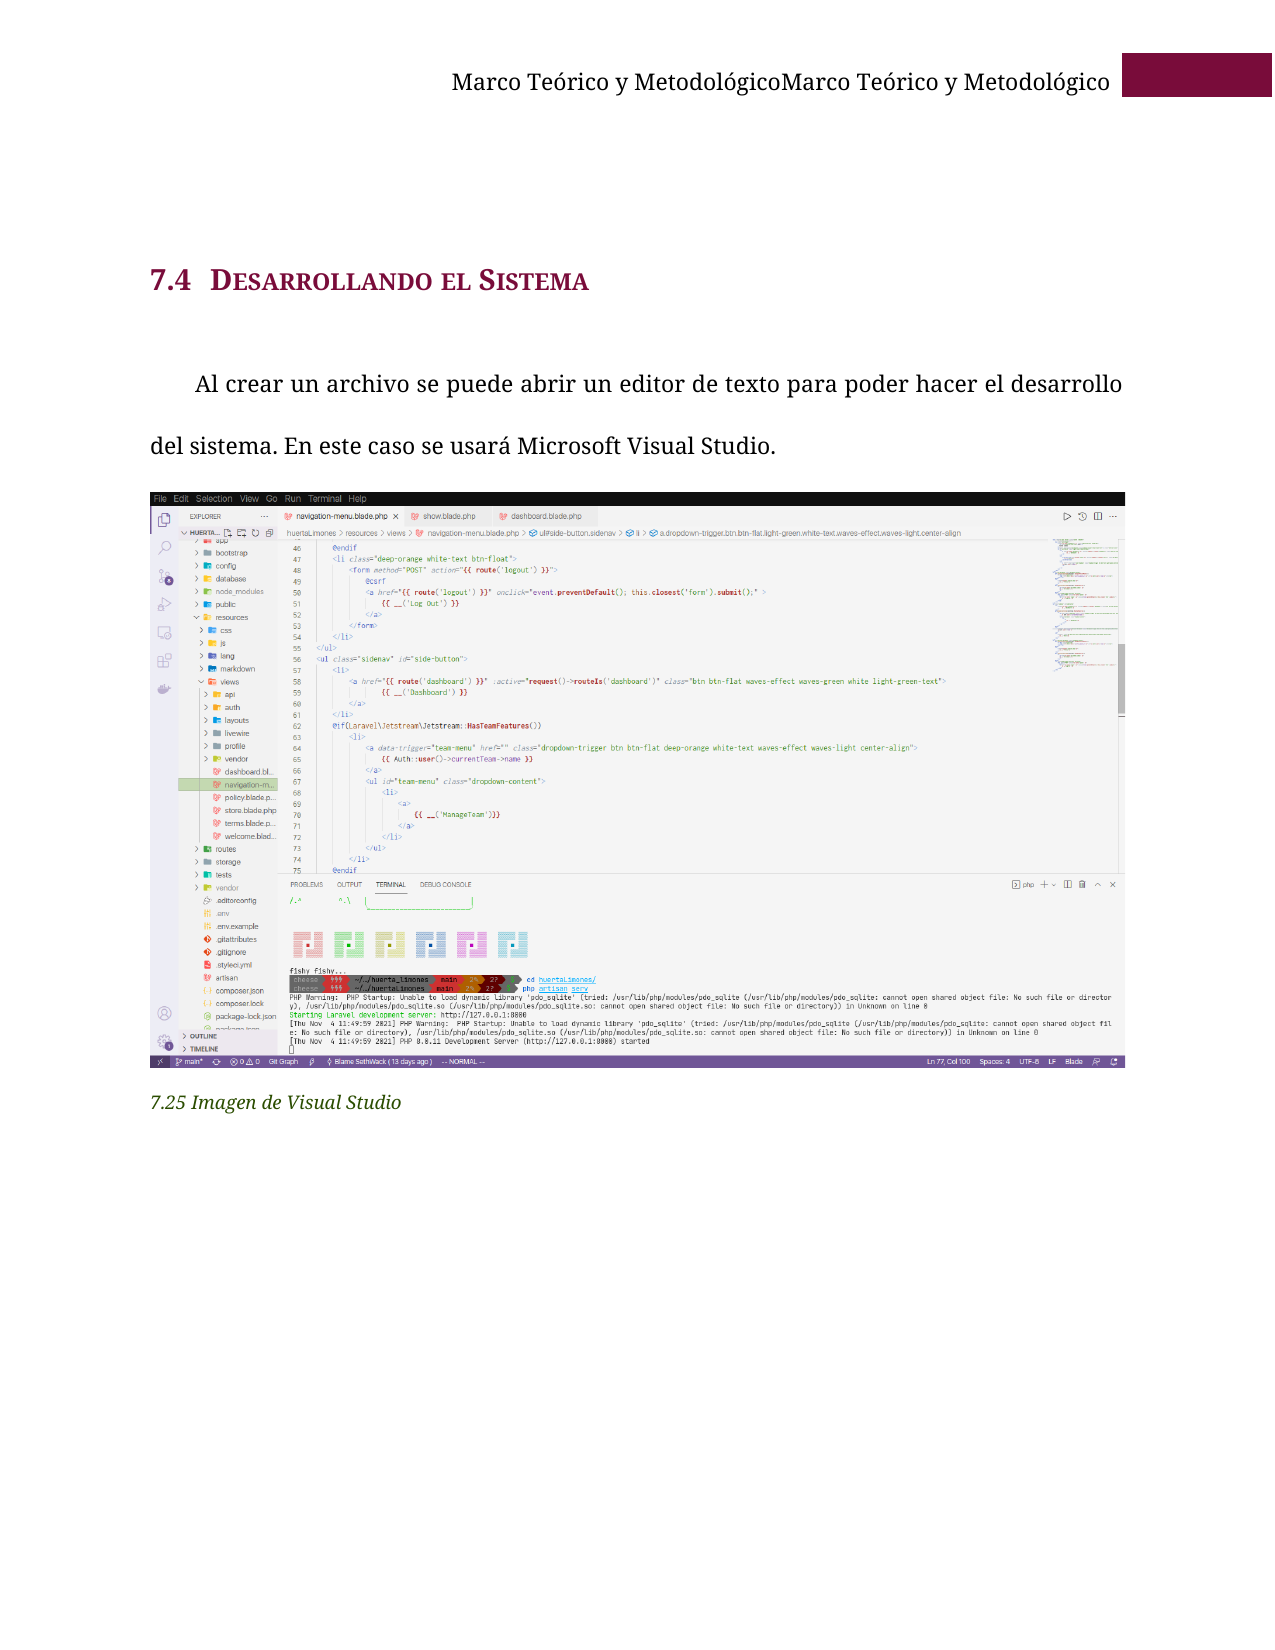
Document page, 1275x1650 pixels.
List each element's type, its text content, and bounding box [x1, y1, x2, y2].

picture [150, 492, 1125, 1068]
text Al crear un archivo se puede abrir un editor de texto para poder hacer el desarrollo del sistema. En este caso se usará Microsoft Visual Studio. [150, 368, 1125, 462]
subtitle Desarrollando el Sistema [150, 259, 1125, 299]
